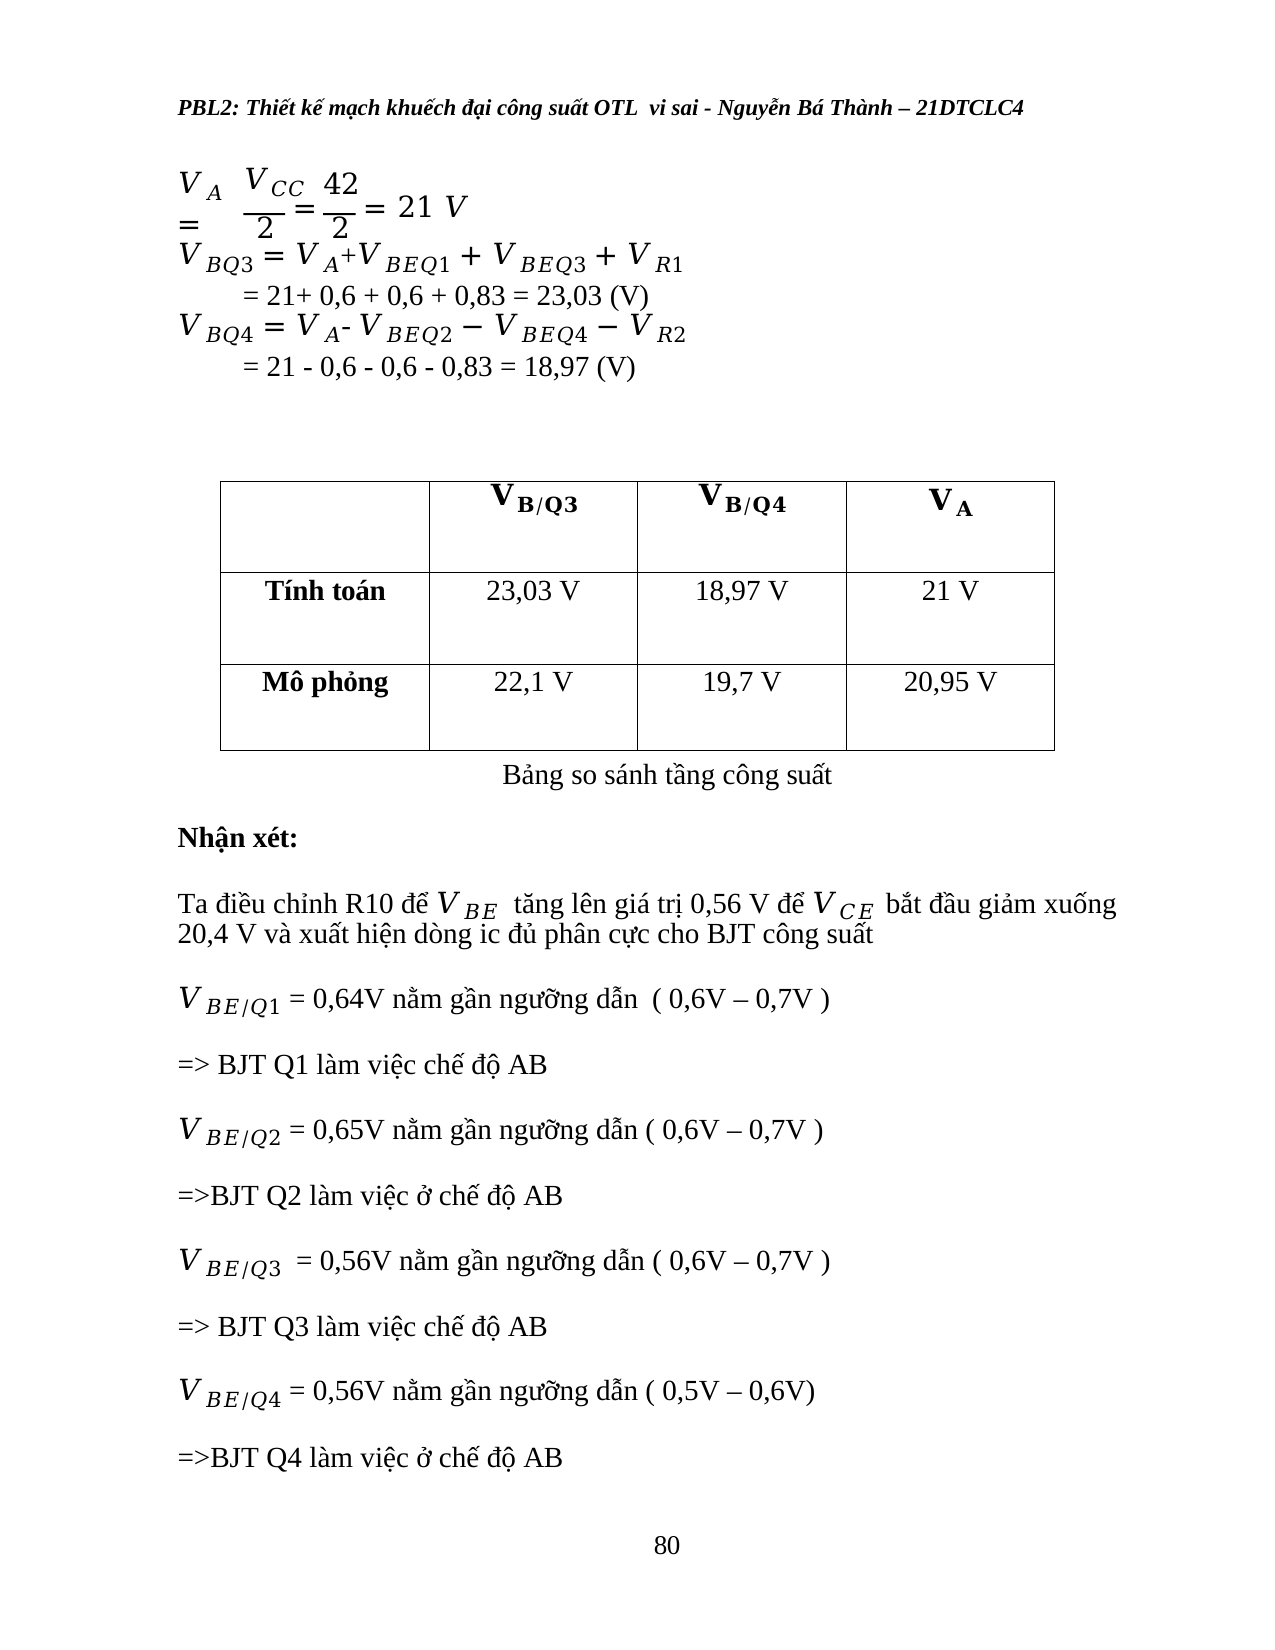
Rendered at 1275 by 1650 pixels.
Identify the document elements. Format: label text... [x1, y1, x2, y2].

table_header 𝐕𝐁/𝐐𝟑 [430, 482, 637, 572]
text = 21 - 0,6 - 0,6 - 0,83 = 18,97 (V) [243, 350, 1244, 383]
text => BJT Q1 làm việc chế độ AB [177, 1047, 1244, 1081]
table_cell 18,97 V [638, 573, 846, 663]
table_cell 20,95 V [847, 665, 1054, 750]
text 2 [256, 221, 315, 243]
table_header 𝐕𝐀 [847, 482, 1054, 572]
table_cell 19,7 V [638, 665, 846, 750]
text =>BJT Q2 làm việc ở chế độ AB [177, 1178, 1244, 1212]
text 𝑉𝐵𝑄4 = 𝑉𝐴- 𝑉𝐵𝐸𝑄2 − 𝑉𝐵𝐸𝑄4 − 𝑉𝑅2 [177, 312, 1244, 350]
text 𝑉𝐵𝑄3 = 𝑉𝐴+𝑉𝐵𝐸𝑄1 + 𝑉𝐵𝐸𝑄3 + 𝑉𝑅1 [177, 243, 1244, 279]
text 42 [323, 172, 1244, 201]
text Bảng so sánh tầng công suất [106, 757, 1228, 791]
text 𝑉𝐵𝐸/𝑄1 = 0,64V nằm gần ngưỡng dẫn ( 0,6V – 0,7V ) [177, 979, 1244, 1019]
table_header [221, 482, 429, 572]
subtitle Nhận xét: [177, 820, 1244, 853]
table_cell 22,1 V [430, 665, 637, 750]
text 𝑉𝐴 = [177, 165, 235, 239]
text = 21 𝑉 [363, 201, 1244, 221]
text =>BJT Q4 làm việc ở chế độ AB [177, 1440, 1244, 1474]
text 𝑉𝐵𝐸/𝑄4 = 0,56V nằm gần ngưỡng dẫn ( 0,5V – 0,6V) [177, 1372, 1244, 1411]
text = 21+ 0,6 + 0,6 + 0,83 = 23,03 (V) [243, 279, 1244, 312]
table_cell Tính toán [221, 573, 429, 663]
text 𝑉𝐶𝐶 [243, 172, 315, 203]
table_cell Mô phỏng [221, 665, 429, 750]
text = [293, 203, 315, 221]
table_header 𝐕𝐁/𝐐𝟒 [638, 482, 846, 572]
text 𝑉𝐵𝐸/𝑄3 = 0,56V nằm gần ngưỡng dẫn ( 0,6V – 0,7V ) [177, 1241, 1244, 1281]
table_cell 21 V [847, 573, 1054, 663]
text => BJT Q3 làm việc chế độ AB [177, 1309, 1244, 1343]
text 𝑉𝐵𝐸/𝑄2 = 0,65V nằm gần ngưỡng dẫn ( 0,6V – 0,7V ) [177, 1110, 1244, 1150]
text 2 [331, 221, 1244, 243]
table_cell 23,03 V [430, 573, 637, 663]
text Ta điều chỉnh R10 để 𝑉𝐵𝐸 tăng lên giá trị 0,56 V để 𝑉𝐶𝐸 bắt đầu giảm xuống 20,4 V và xuất hiện dòng ic đủ phân cực cho BJT công suất [177, 885, 1142, 949]
